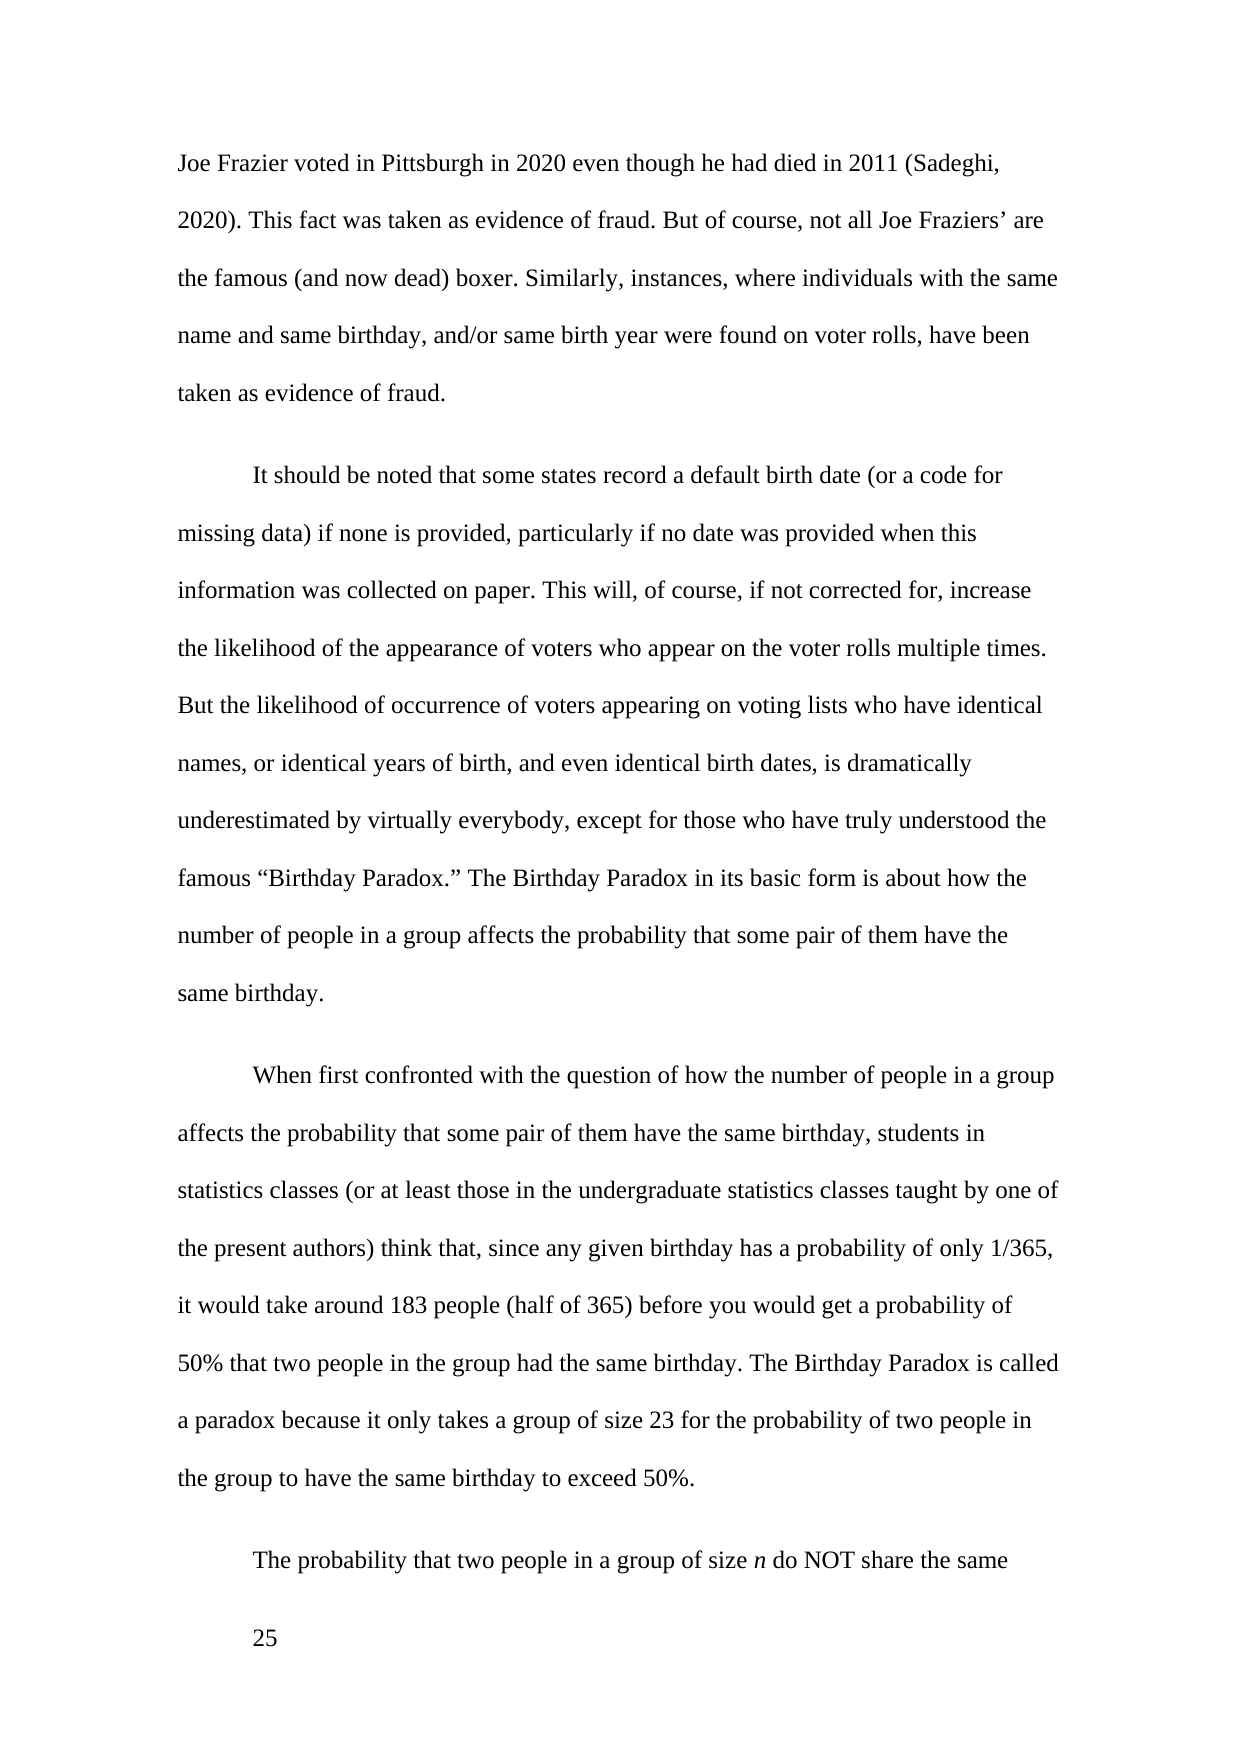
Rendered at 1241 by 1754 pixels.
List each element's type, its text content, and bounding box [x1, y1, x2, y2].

text When first confronted with the question of how the number of people in a group affects the probability that some pair of them have the same birthday, students in statistics classes (or at least those in the undergraduate statistics classes taught by one of the present authors) think that, since any given birthday has a probability of only 1/365, it would take around 183 people (half of 365) before you would get a probability of 50% that two people in the group had the same birthday. The Birthday Paradox is called a paradox because it only takes a group of size 23 for the probability of two people in the group to have the same birthday to exceed 50%. [177, 1060, 1063, 1491]
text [177, 1545, 1063, 1574]
text It should be noted that some states record a default birth date (or a code for missing data) if none is provided, particularly if no date was provided when this information was collected on paper. This will, of course, if not corrected for, increase the likelihood of the appearance of voters who appear on the voter rolls multiple times. But the likelihood of occurrence of voters appearing on voting lists who have identical names, or identical years of birth, and even identical birth dates, is dramatically underestimated by virtually everybody, except for those who have truly understood the famous “Birthday Paradox.” The Birthday Paradox in its basic form is about how the number of people in a group affects the probability that some pair of them have the same birthday. [177, 460, 1063, 1006]
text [177, 148, 1063, 406]
